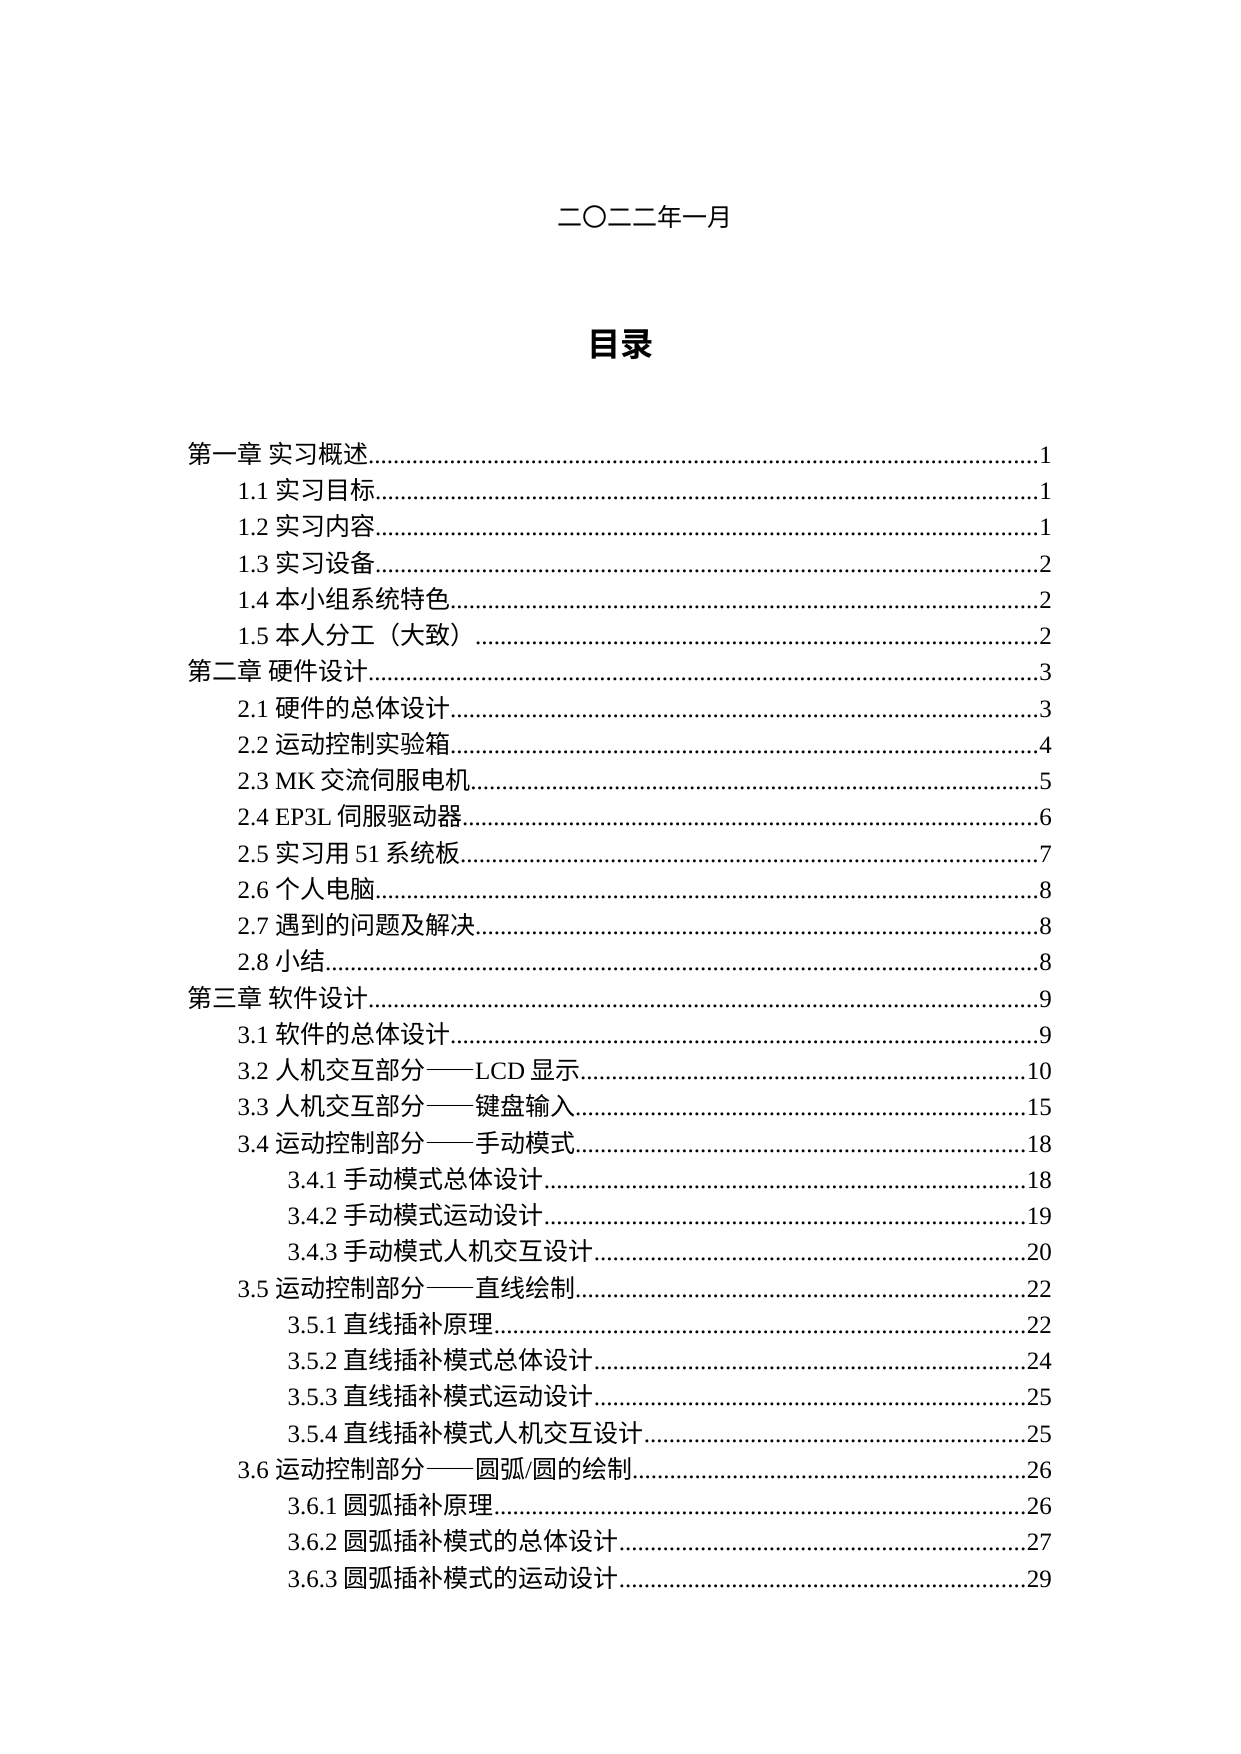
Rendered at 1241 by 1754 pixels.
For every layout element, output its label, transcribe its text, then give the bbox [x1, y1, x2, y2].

text 二〇二二年一月 [187, 198, 1053, 234]
